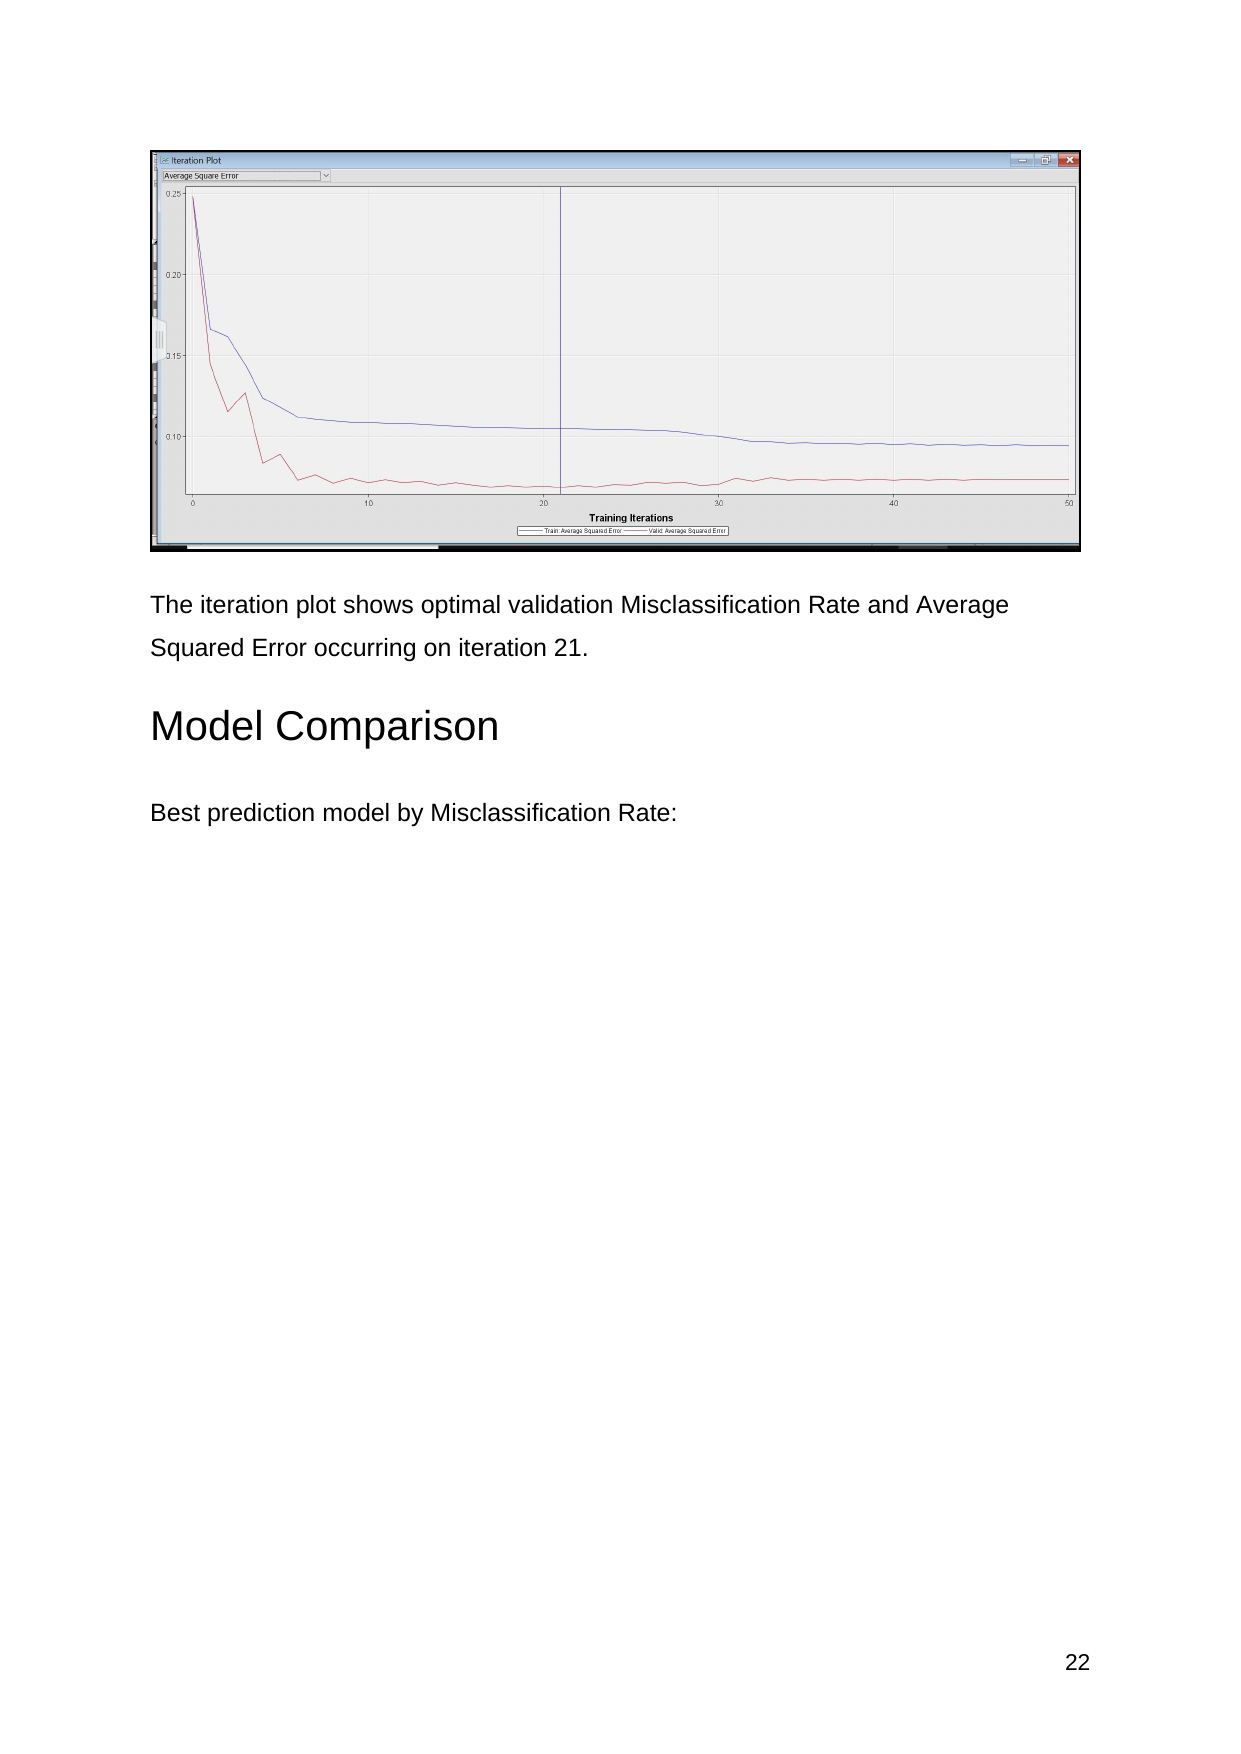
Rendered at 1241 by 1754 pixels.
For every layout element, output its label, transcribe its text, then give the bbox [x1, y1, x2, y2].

text Best prediction model by Misclassification Rate: [150, 798, 1090, 827]
text The iteration plot shows optimal validation Misclassification Rate and Average Squared Error occurring on iteration 21. [150, 590, 1090, 662]
picture [152, 152, 1079, 549]
subtitle Model Comparison [150, 701, 1090, 749]
